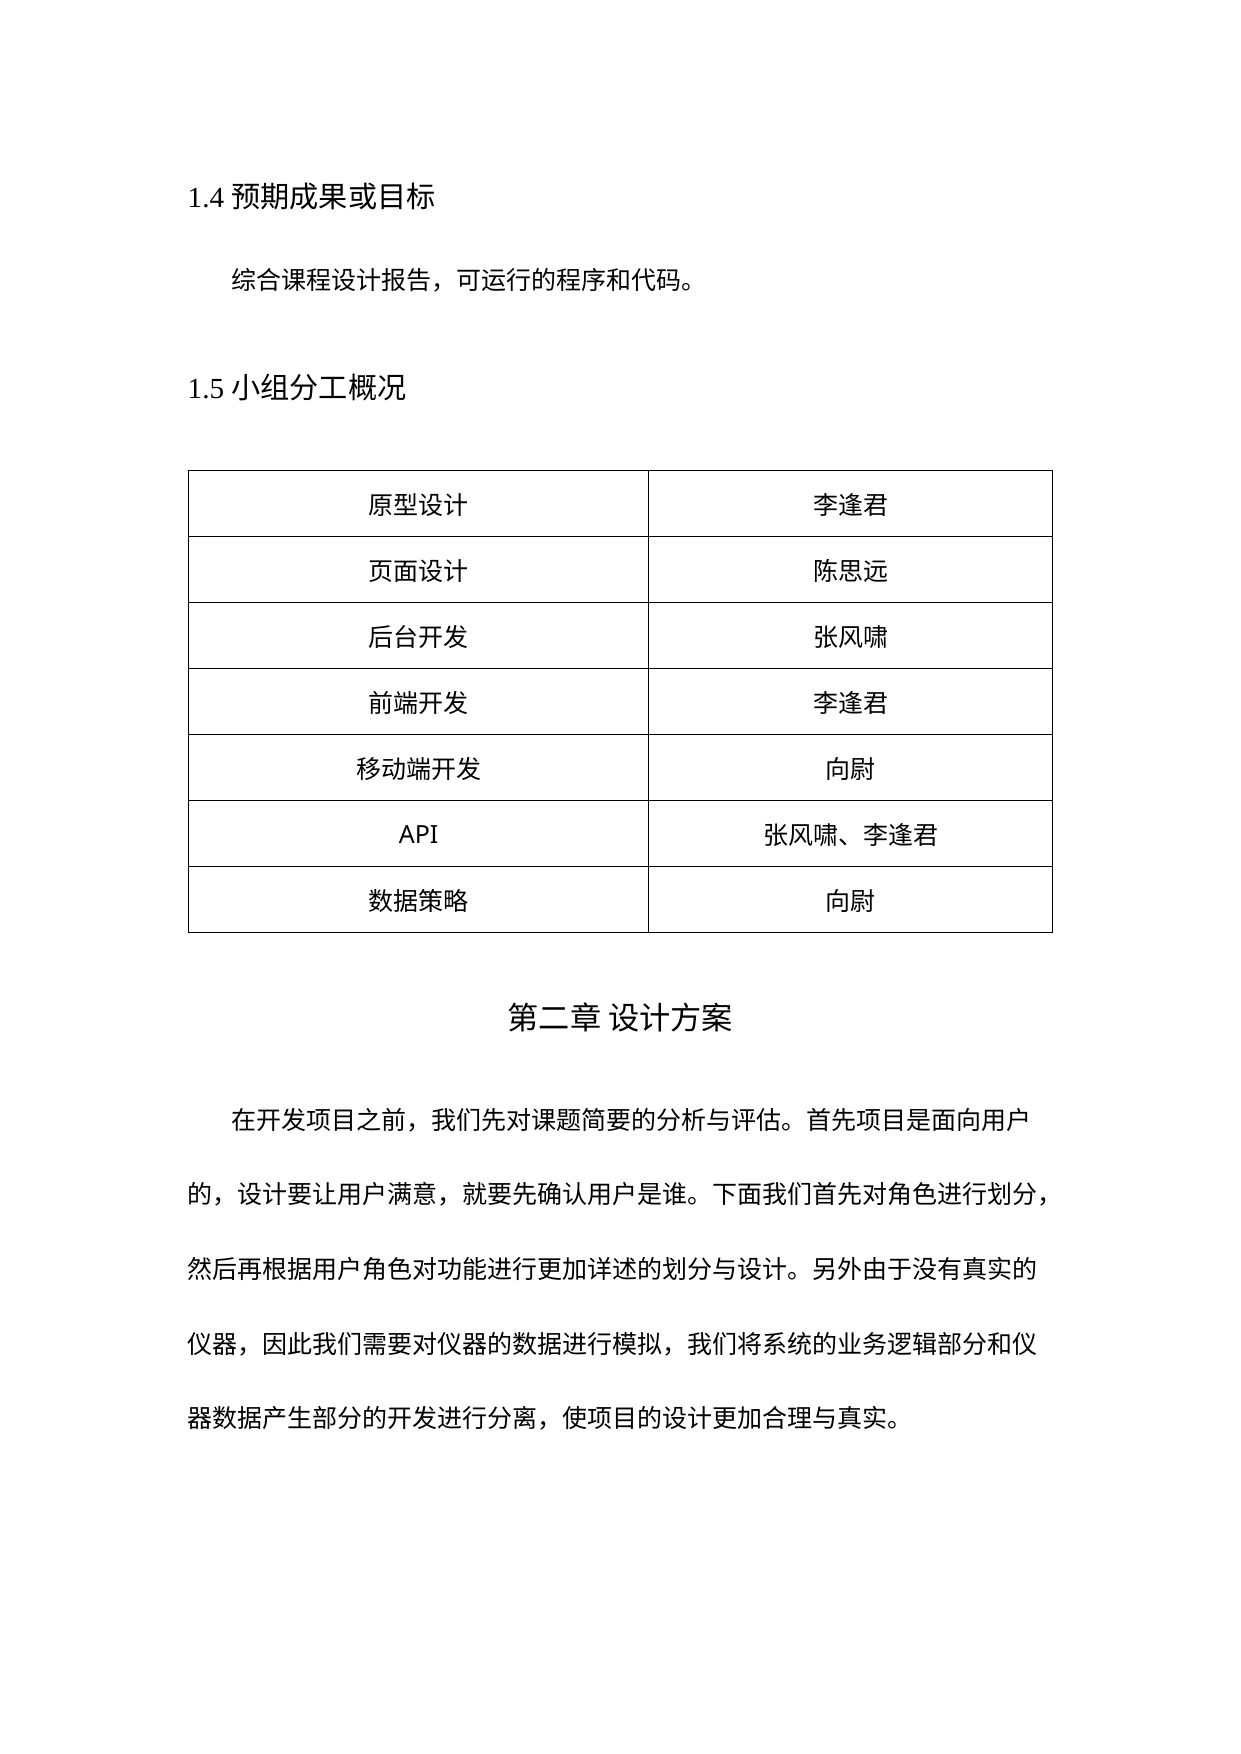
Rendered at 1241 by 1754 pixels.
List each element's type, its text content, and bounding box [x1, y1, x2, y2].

table_cell 张风啸 [649, 603, 1052, 668]
table_header 原型设计 [189, 471, 648, 536]
table_cell 向尉 [649, 867, 1052, 932]
text 第二章 设计方案 [187, 983, 1053, 1048]
table_cell 向尉 [649, 735, 1052, 800]
table_cell 前端开发 [189, 669, 648, 734]
table_cell 张风啸、李逢君 [649, 801, 1052, 866]
table_cell 后台开发 [189, 603, 648, 668]
table_cell 陈思远 [649, 537, 1052, 602]
text 在开发项目之前，我们先对课题简要的分析与评估。首先项目是面向用户的，设计要让用户满意，就要先确认用户是谁。下面我们首先对角色进行划分，然后再根据用户角色对功能进行更加详述的划分与设计。另外由于没有真实的仪器，因此我们需要对仪器的数据进行模拟，我们将系统的业务逻辑部分和仪器数据产生部分的开发进行分离，使项目的设计更加合理与真实。 [187, 1086, 1053, 1449]
text 1.4 预期成果或目标 [187, 162, 1053, 227]
text 综合课程设计报告，可运行的程序和代码。 [187, 246, 1053, 311]
table_cell 李逢君 [649, 669, 1052, 734]
table_cell 移动端开发 [189, 735, 648, 800]
table_cell API [189, 801, 648, 866]
table_cell 页面设计 [189, 537, 648, 602]
table_cell 数据策略 [189, 867, 648, 932]
text 1.5 小组分工概况 [187, 354, 1053, 419]
table_header 李逢君 [649, 471, 1052, 536]
